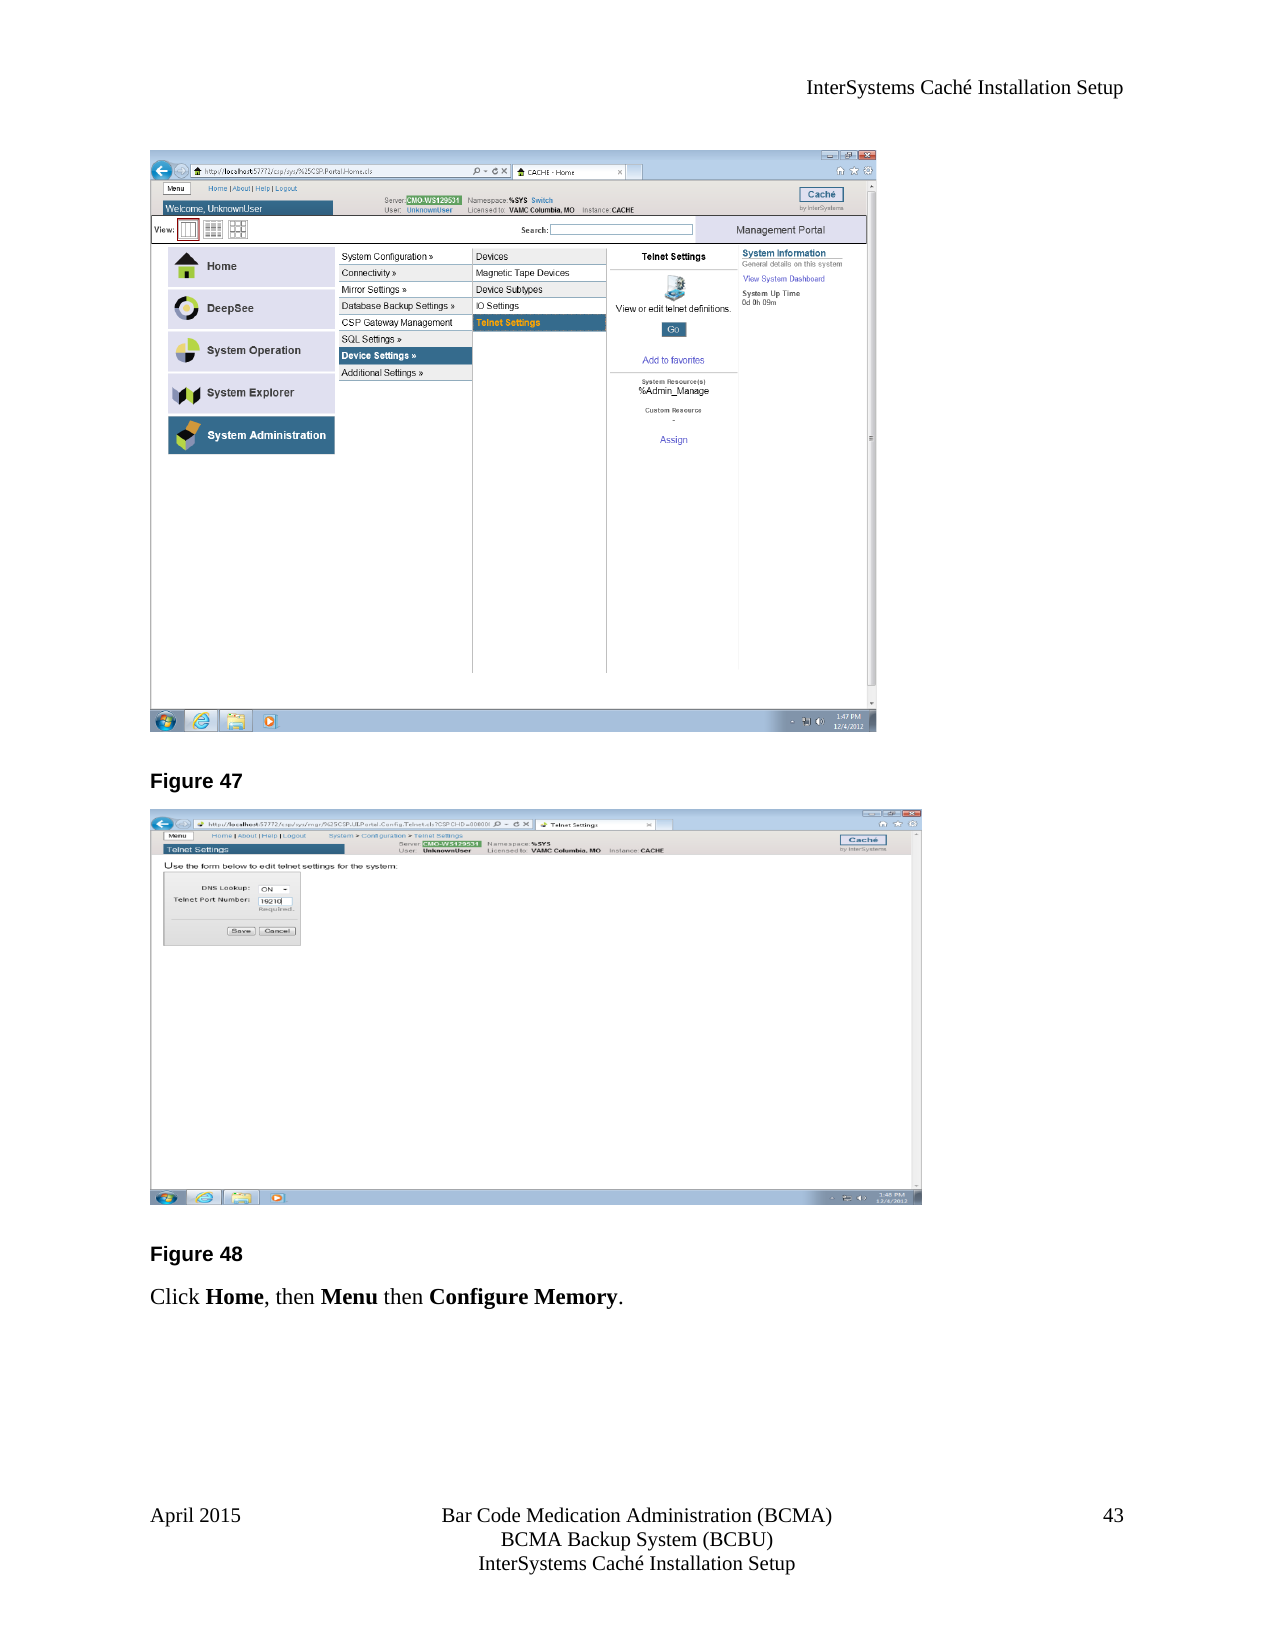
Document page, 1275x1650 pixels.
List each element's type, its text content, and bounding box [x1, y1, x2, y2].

text Figure 48 [150, 1242, 1125, 1266]
text Figure 47 [150, 769, 1125, 793]
picture [150, 809, 922, 1205]
picture [150, 150, 877, 732]
text Click Home, then Menu then Configure Memory. [150, 1283, 1125, 1309]
